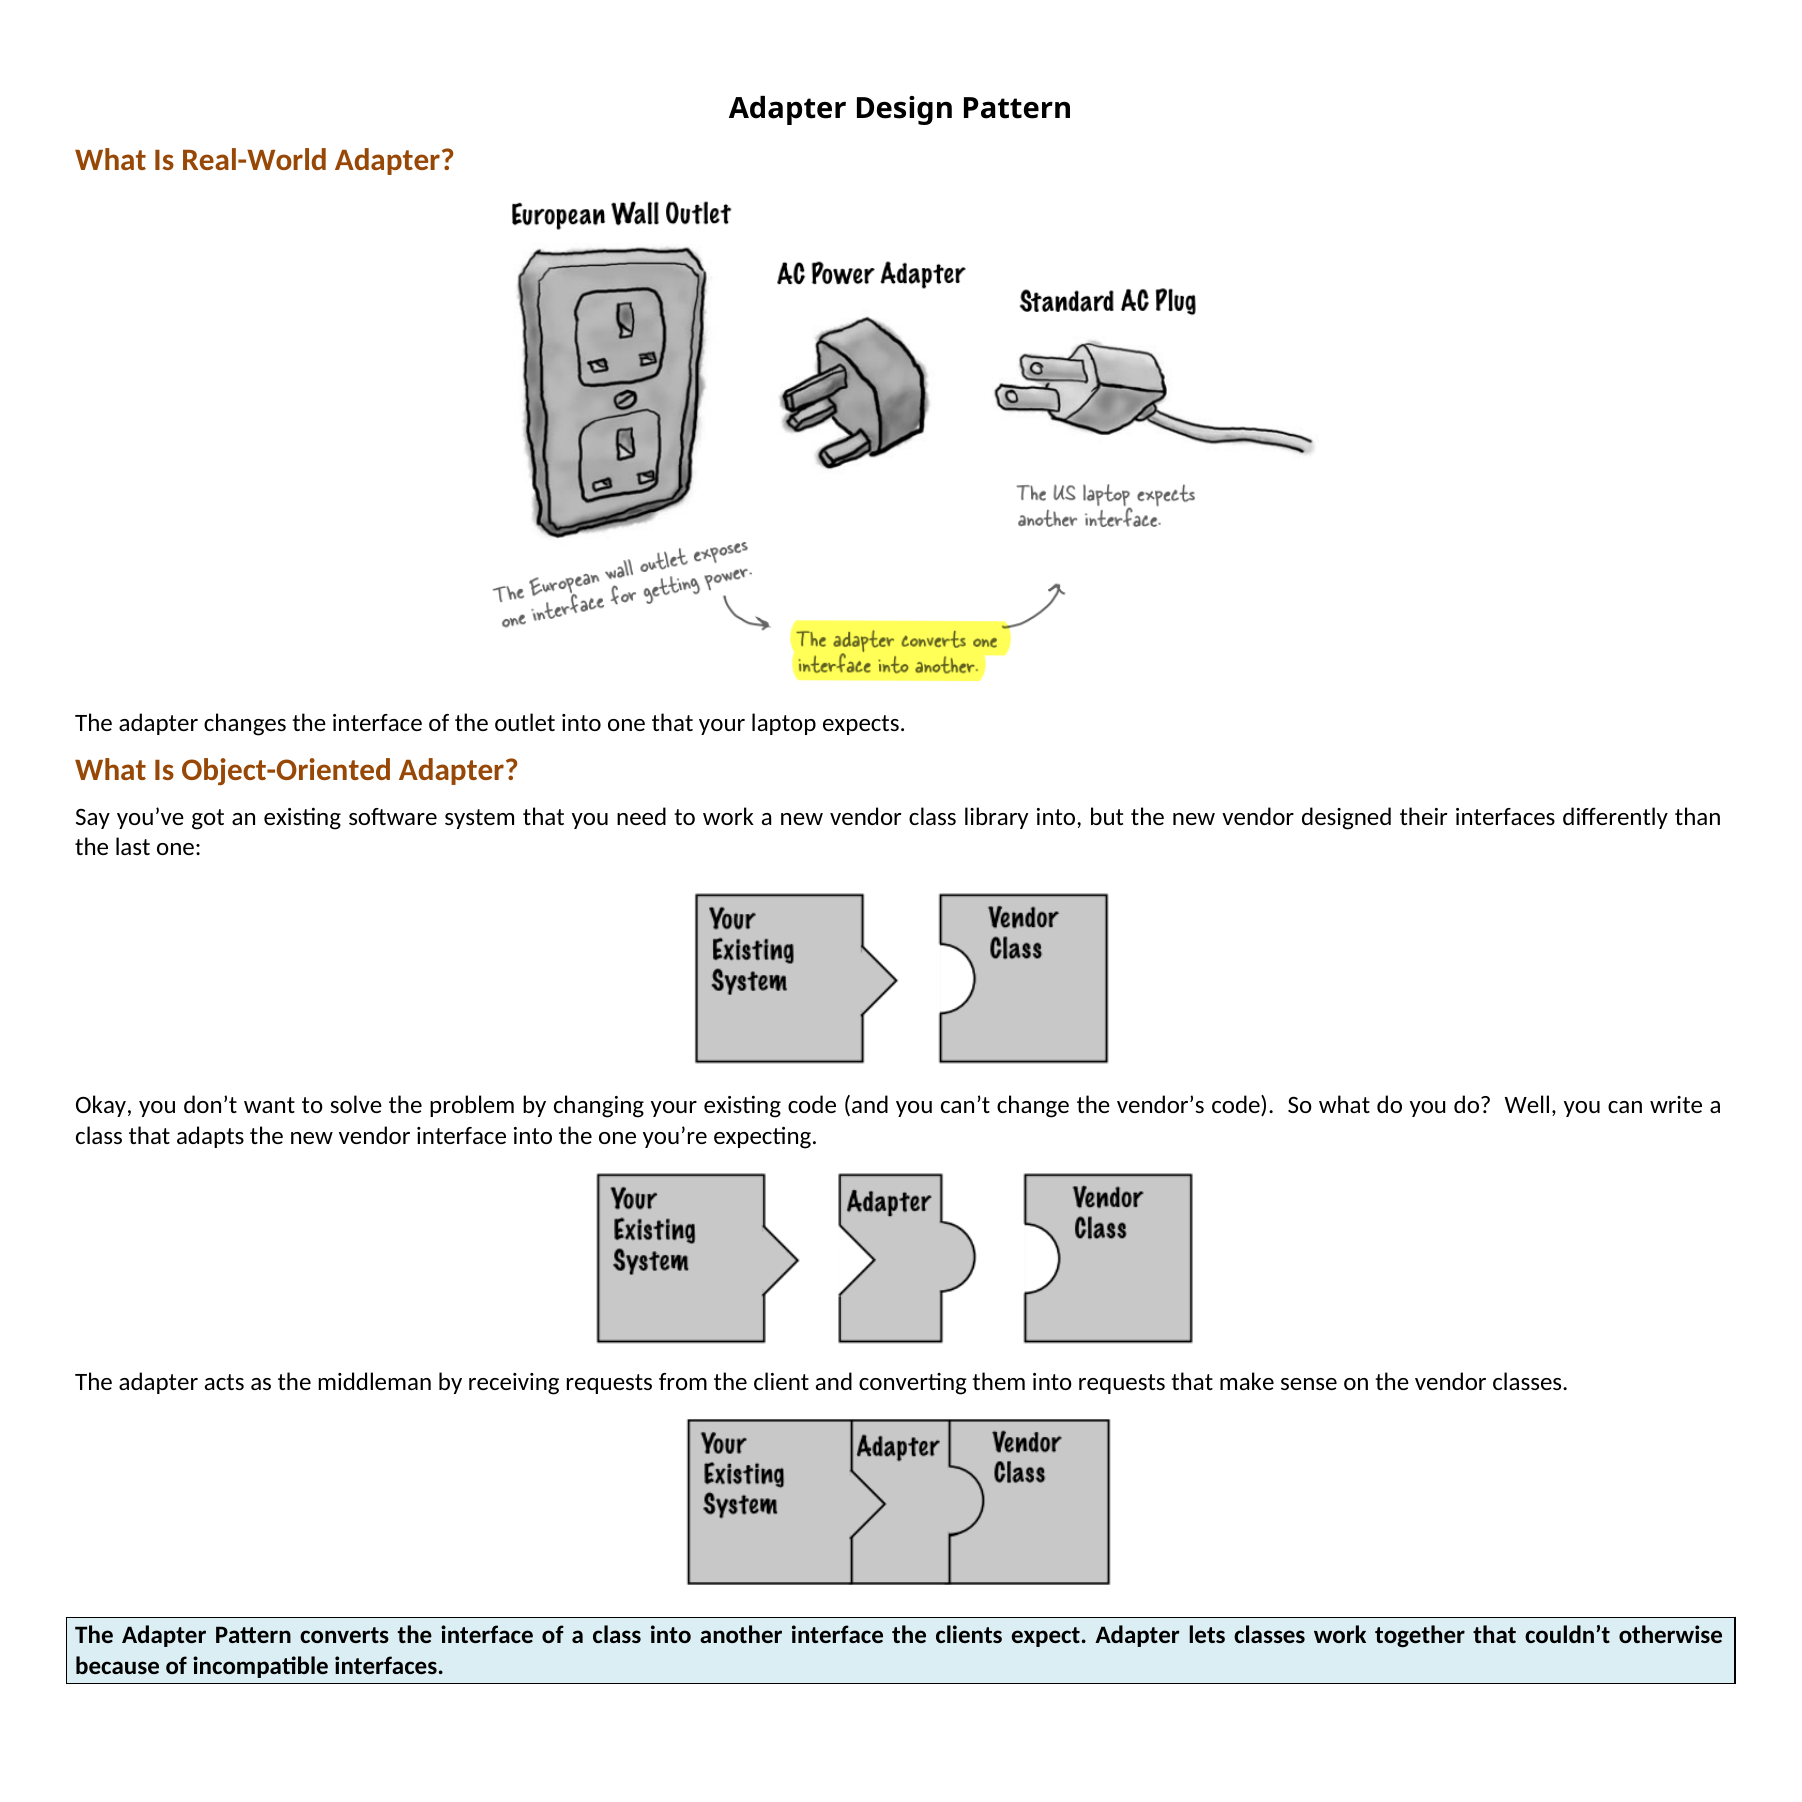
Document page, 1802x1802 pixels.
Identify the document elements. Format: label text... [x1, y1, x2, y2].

text Say you’ve got an existing software system that you need to work a new vendor class library into, but the new vendor designed their interfaces differently than the last one: [75, 801, 1726, 862]
subtitle What Is Real-World Adapter? [75, 140, 1726, 178]
subtitle Adapter Design Pattern [75, 87, 1726, 127]
text Okay, you don’t want to solve the problem by changing your existing code (and you can’t change the vendor’s code). So what do you do? Well, you can write a class that adapts the new vendor interface into the one you’re expecting. [75, 1090, 1726, 1151]
subtitle What Is Object-Oriented Adapter? [75, 750, 1726, 788]
text The adapter changes the interface of the outlet into one that your laptop expects. [75, 707, 1726, 738]
text The adapter acts as the middleman by receiving requests from the client and converting them into requests that make sense on the vendor classes. [75, 1366, 1726, 1396]
text The Adapter Pattern converts the interface of a class into another interface the clients expect. Adapter lets classes work together that couldn’t otherwise because of incompatible interfaces. [67, 1618, 1734, 1683]
